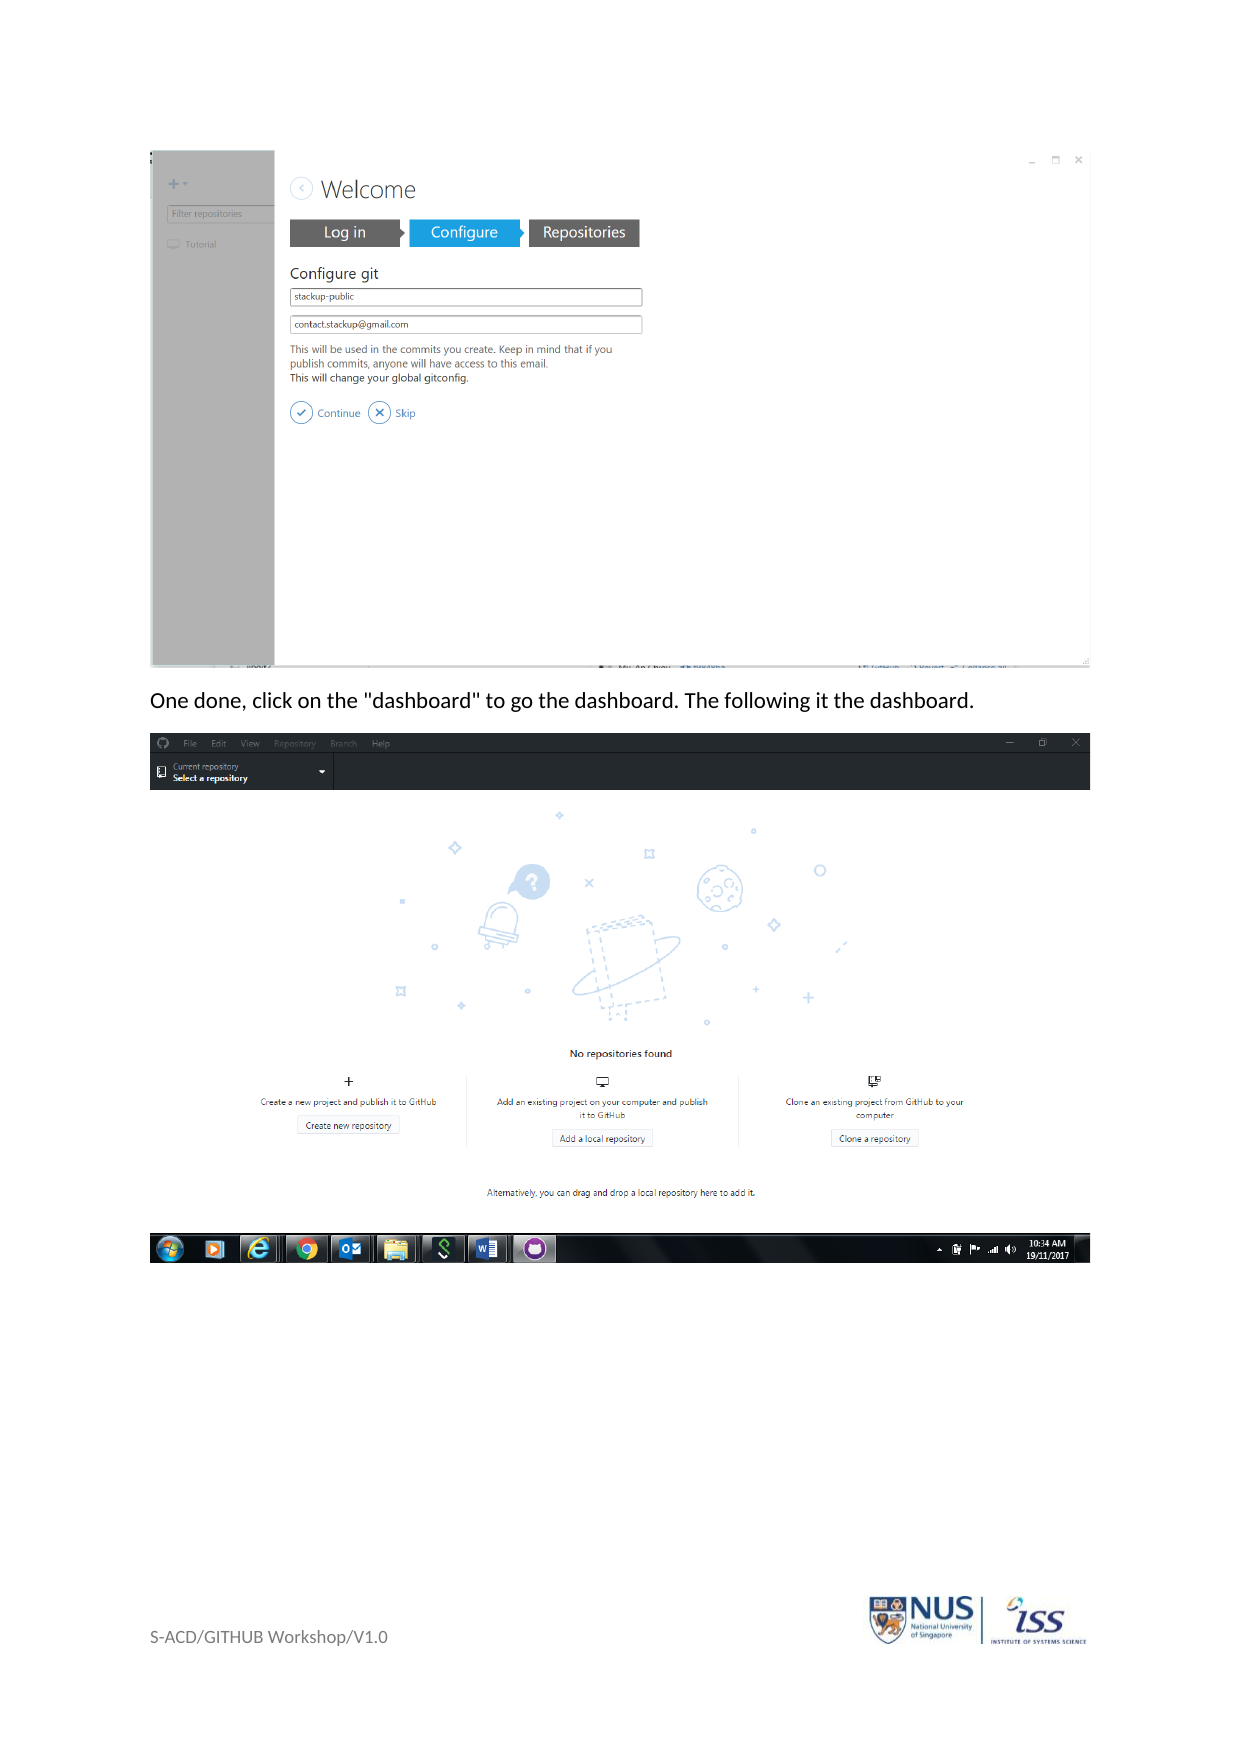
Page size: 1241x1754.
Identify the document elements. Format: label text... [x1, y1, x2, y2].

picture [150, 733, 1091, 1263]
text One done, click on the "dashboard" to go the dashboard. The following it the dashboard. [150, 687, 1090, 715]
picture [863, 1596, 1087, 1644]
picture [150, 150, 1091, 668]
